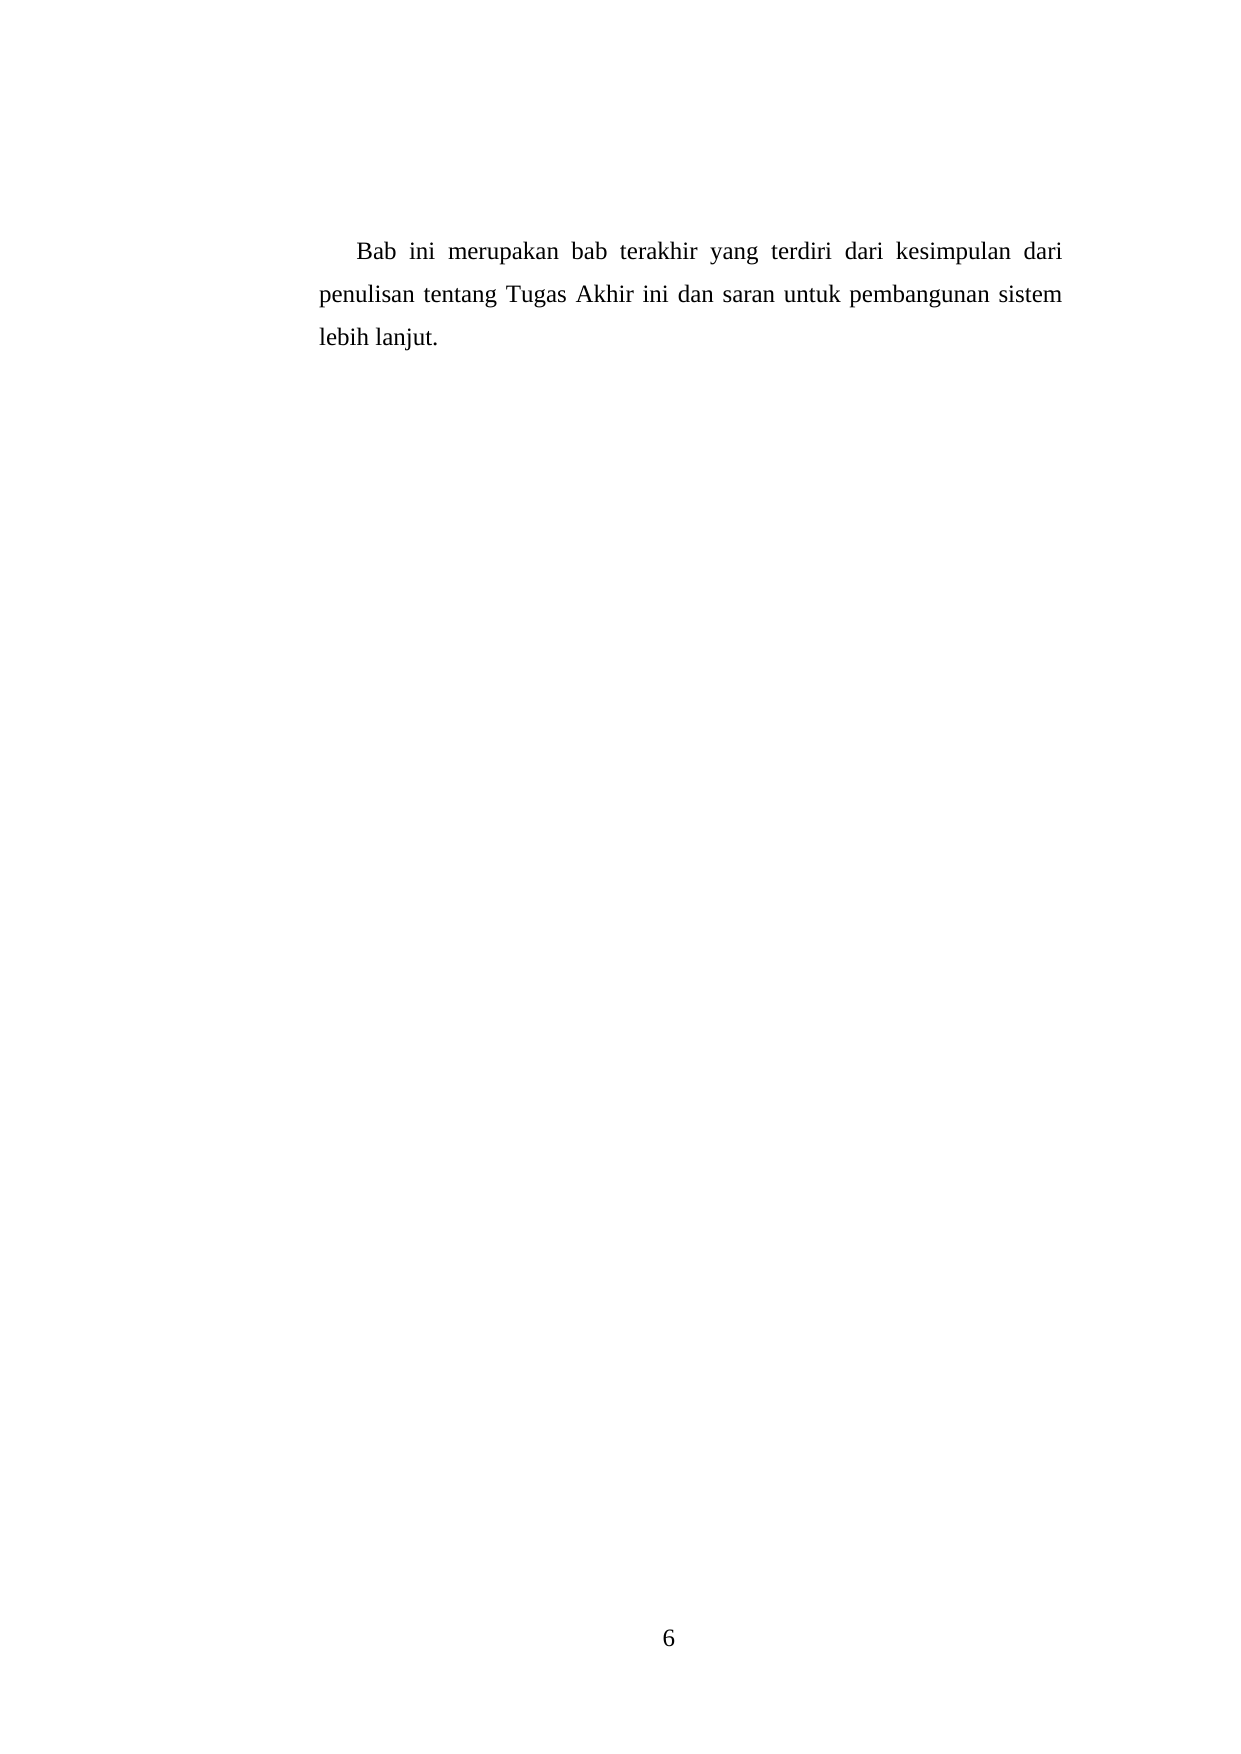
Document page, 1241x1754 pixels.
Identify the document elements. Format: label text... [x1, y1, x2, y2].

text Bab ini merupakan bab terakhir yang terdiri dari kesimpulan dari penulisan tentang Tugas Akhir ini dan saran untuk pembangunan sistem lebih lanjut. [319, 236, 1063, 351]
